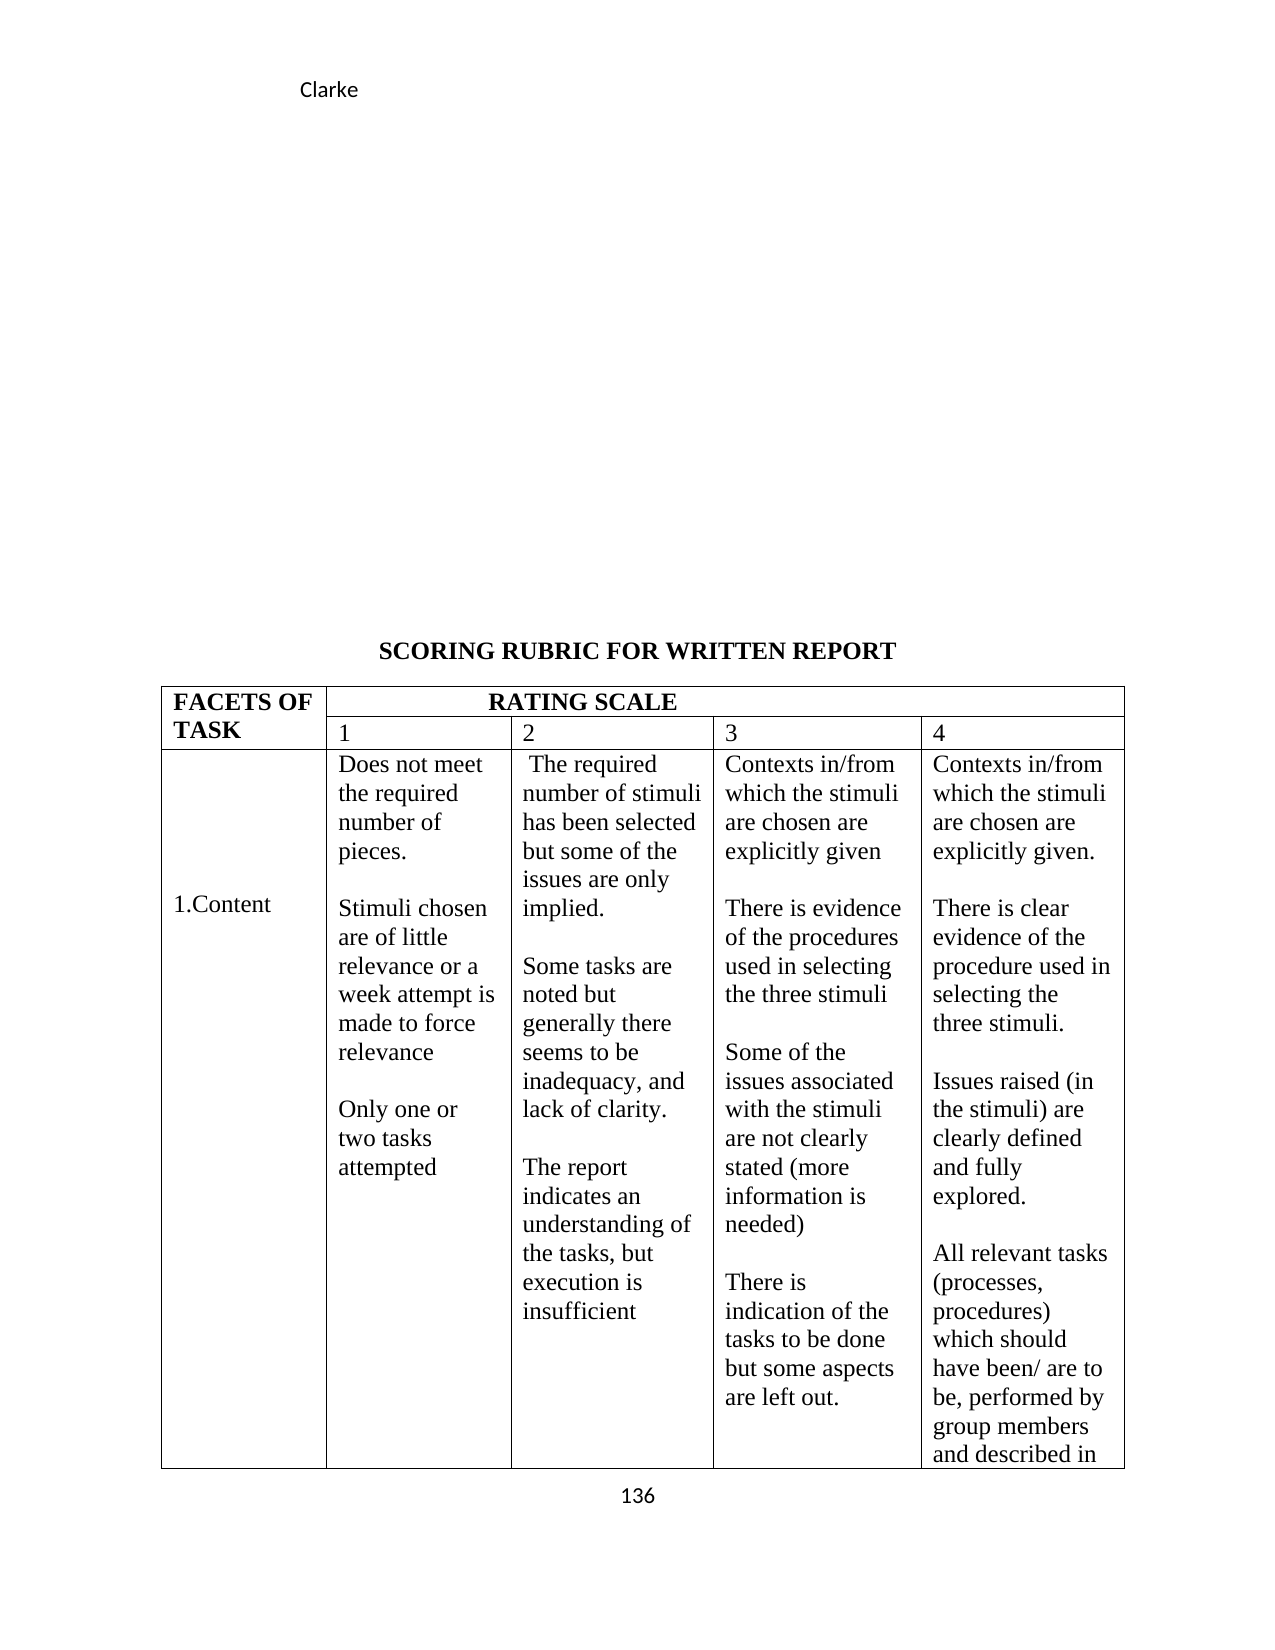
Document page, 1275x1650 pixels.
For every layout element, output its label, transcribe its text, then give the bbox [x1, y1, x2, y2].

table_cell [327, 750, 511, 1468]
text SCORING RUBRIC FOR WRITTEN REPORT [150, 636, 1125, 665]
table_cell 3 [714, 717, 921, 748]
table_cell 1.Content [162, 750, 326, 1468]
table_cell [922, 750, 1124, 1468]
table_cell 1 [327, 717, 511, 748]
table_cell 4 [922, 717, 1124, 748]
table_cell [512, 750, 713, 1468]
table_cell 2 [512, 717, 713, 748]
table_header FACETS OF TASK [162, 687, 326, 748]
table_header RATING SCALE [327, 687, 1124, 716]
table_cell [714, 750, 921, 1468]
